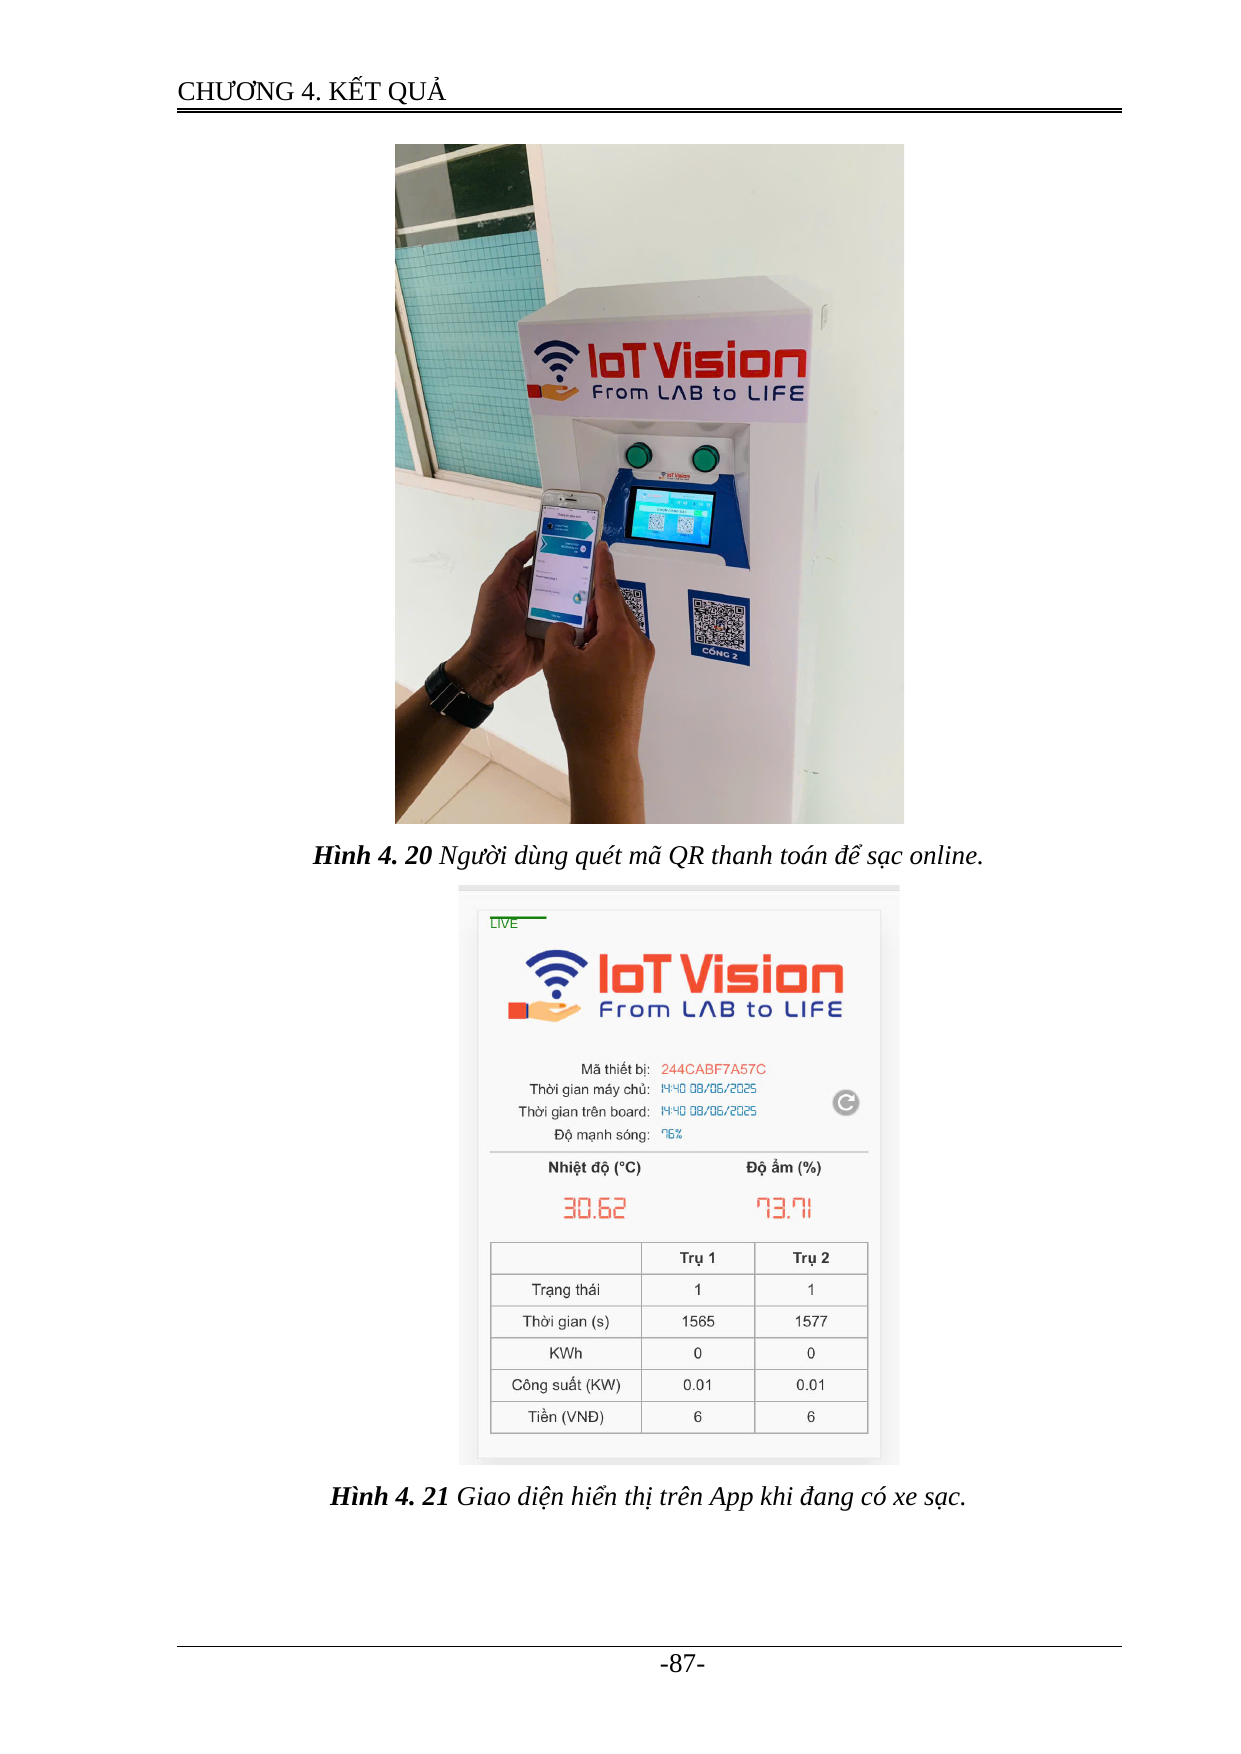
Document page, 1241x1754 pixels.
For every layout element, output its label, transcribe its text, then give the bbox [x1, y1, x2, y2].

text Hình 4. 20 Người dùng quét mã QR thanh toán để sạc online. [177, 839, 1122, 870]
picture [395, 144, 905, 824]
picture [458, 885, 900, 1465]
text Hình 4. 21 Giao diện hiển thị trên App khi đang có xe sạc. [177, 1480, 1122, 1511]
